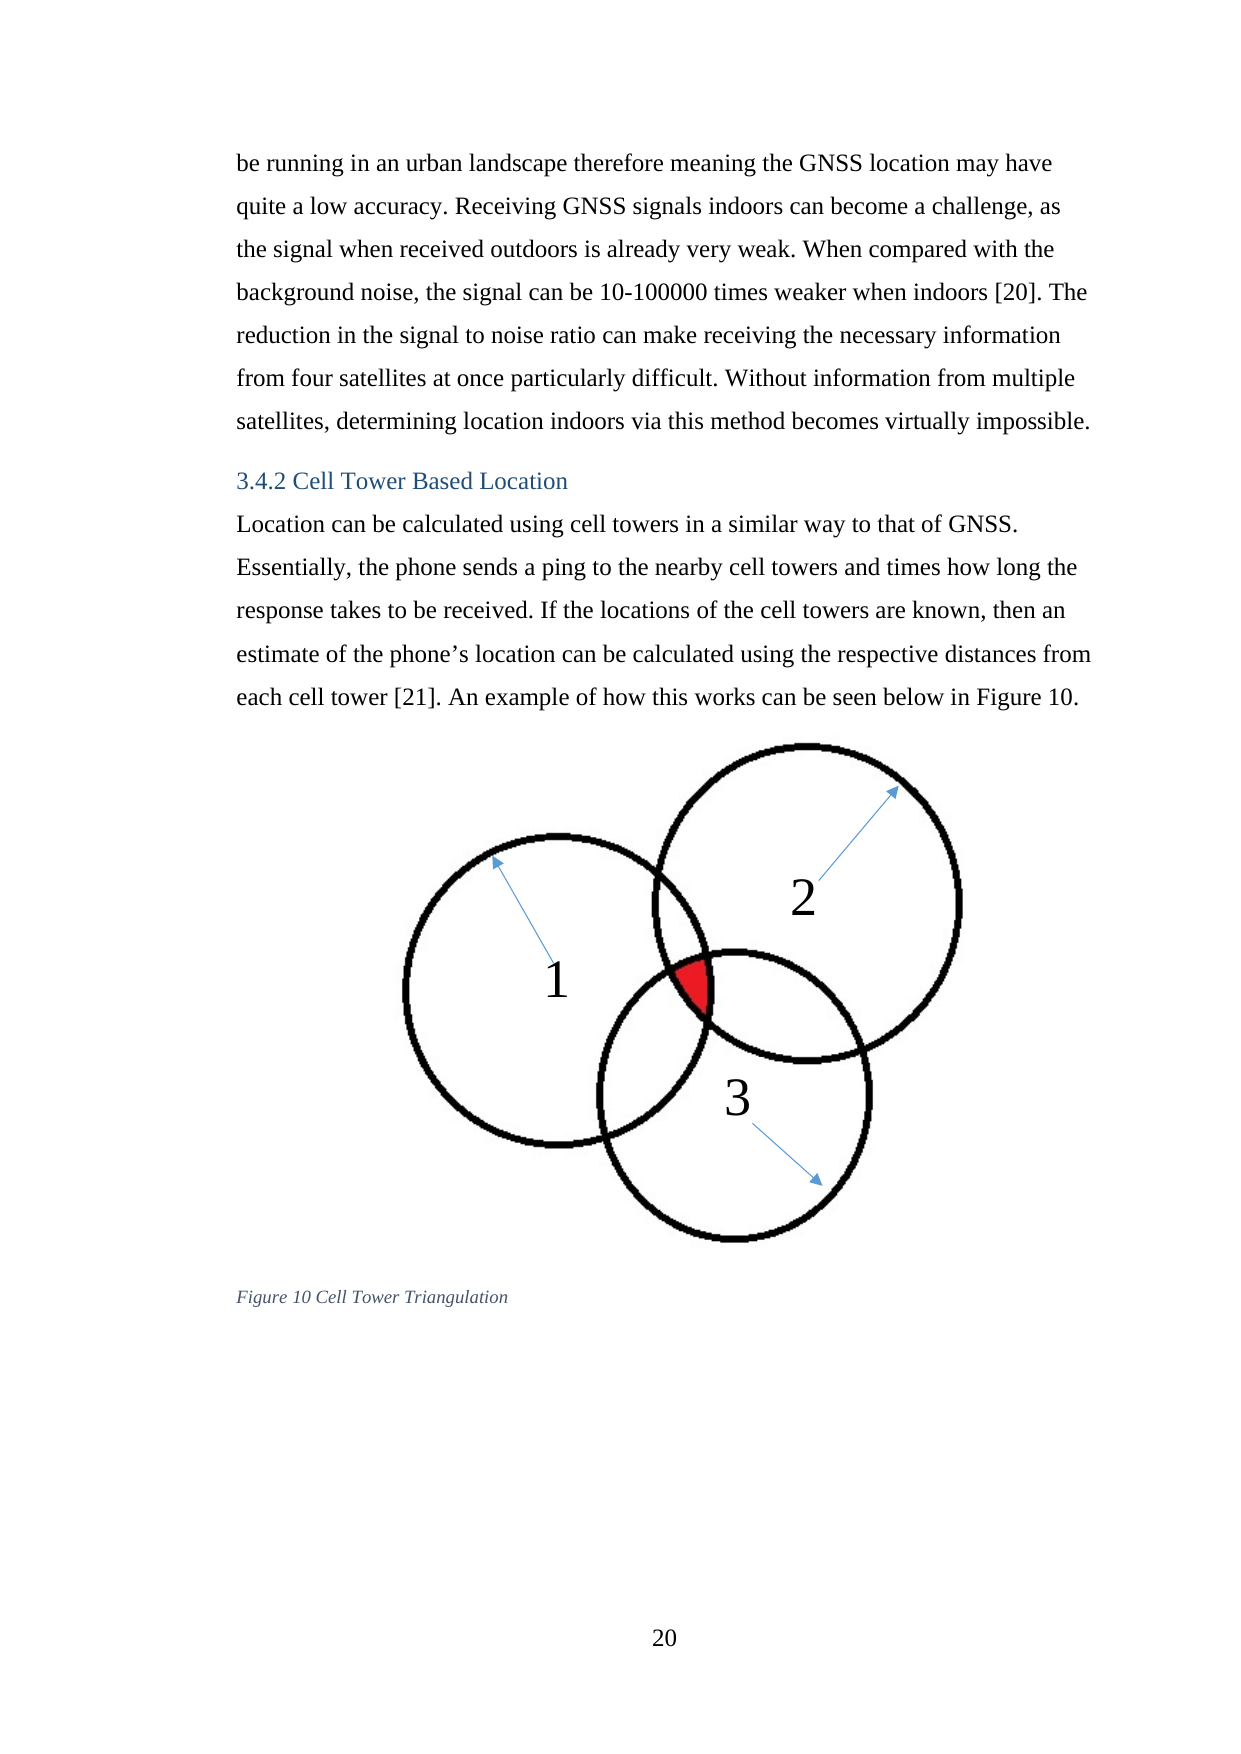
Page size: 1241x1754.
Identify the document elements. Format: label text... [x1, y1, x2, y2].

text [236, 148, 1092, 435]
picture [367, 733, 988, 1264]
text Location can be calculated using cell towers in a similar way to that of GNSS. Essentially, the phone sends a ping to the nearby cell towers and times how long the response takes to be received. If the locations of the cell towers are known, then an estimate of the phone’s location can be calculated using the respective distances from each cell tower. An example of how this works can be seen below in Figure 10. [236, 509, 1092, 711]
subtitle 3.4.2 Cell Tower Based Location [236, 466, 1092, 495]
